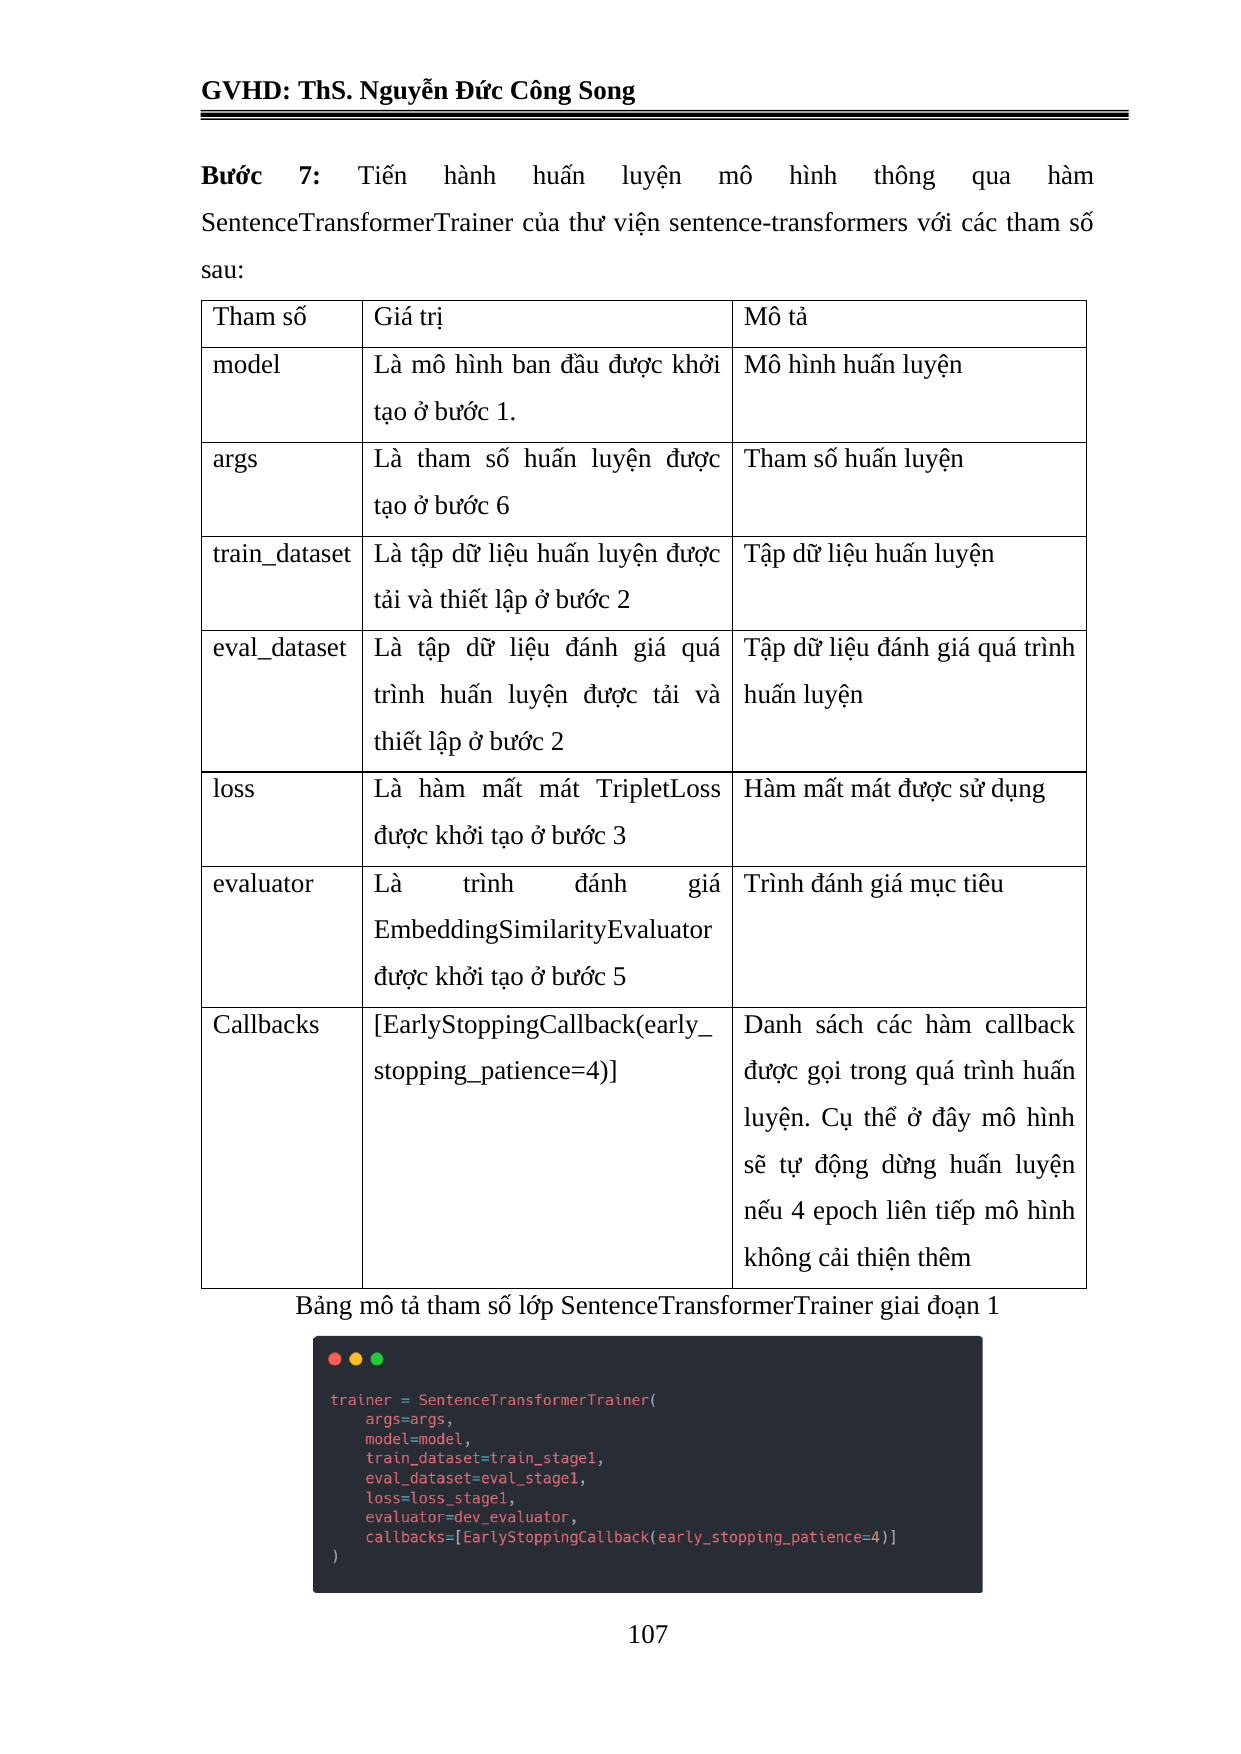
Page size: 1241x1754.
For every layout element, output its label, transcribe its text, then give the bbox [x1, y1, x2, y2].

table_cell Tập dữ liệu đánh giá quá trình huấn luyện [733, 631, 1086, 771]
table_header Giá trị [363, 301, 732, 347]
table_cell Hàm mất mát được sử dụng [733, 773, 1086, 866]
table_cell train_dataset [202, 537, 362, 630]
table_cell Callbacks [202, 1008, 362, 1288]
table_cell Là tham số huấn luyện được tạo ở bước 6 [363, 443, 732, 536]
table_cell [EarlyStoppingCallback(early_stopping_patience=4)] [363, 1008, 732, 1288]
table_header Mô tả [733, 301, 1086, 347]
table_cell Danh sách các hàm callback được gọi trong quá trình huấn luyện. Cụ thể ở đây mô hình sẽ tự động dừng huấn luyện nếu 4 epoch liên tiếp mô hình không cải thiện thêm [733, 1008, 1086, 1288]
picture [313, 1335, 983, 1593]
table_cell model [202, 348, 362, 442]
table_cell Là tập dữ liệu huấn luyện được tải và thiết lập ở bước 2 [363, 537, 732, 630]
table_header Tham số [202, 301, 362, 347]
table_cell Tham số huấn luyện [733, 443, 1086, 536]
text Bước 7: Tiến hành huấn luyện mô hình thông qua hàm SentenceTransformerTrainer của thư viện sentence-transformers với các tham số sau: [201, 159, 1094, 284]
table_cell Là mô hình ban đầu được khởi tạo ở bước 1. [363, 348, 732, 442]
table_cell eval_dataset [202, 631, 362, 771]
table_cell loss [202, 773, 362, 866]
text Bảng mô tả tham số lớp SentenceTransformerTrainer giai đoạn 1 [201, 1289, 1094, 1320]
table_cell Trình đánh giá mục tiêu [733, 867, 1086, 1007]
table_cell evaluator [202, 867, 362, 1007]
table_cell Là tập dữ liệu đánh giá quá trình huấn luyện được tải và thiết lập ở bước 2 [363, 631, 732, 771]
table_cell Là trình đánh giá EmbeddingSimilarityEvaluator được khởi tạo ở bước 5 [363, 867, 732, 1007]
table_cell args [202, 443, 362, 536]
table_cell Là hàm mất mát TripletLoss được khởi tạo ở bước 3 [363, 773, 732, 866]
table_cell Mô hình huấn luyện [733, 348, 1086, 442]
table_cell Tập dữ liệu huấn luyện [733, 537, 1086, 630]
